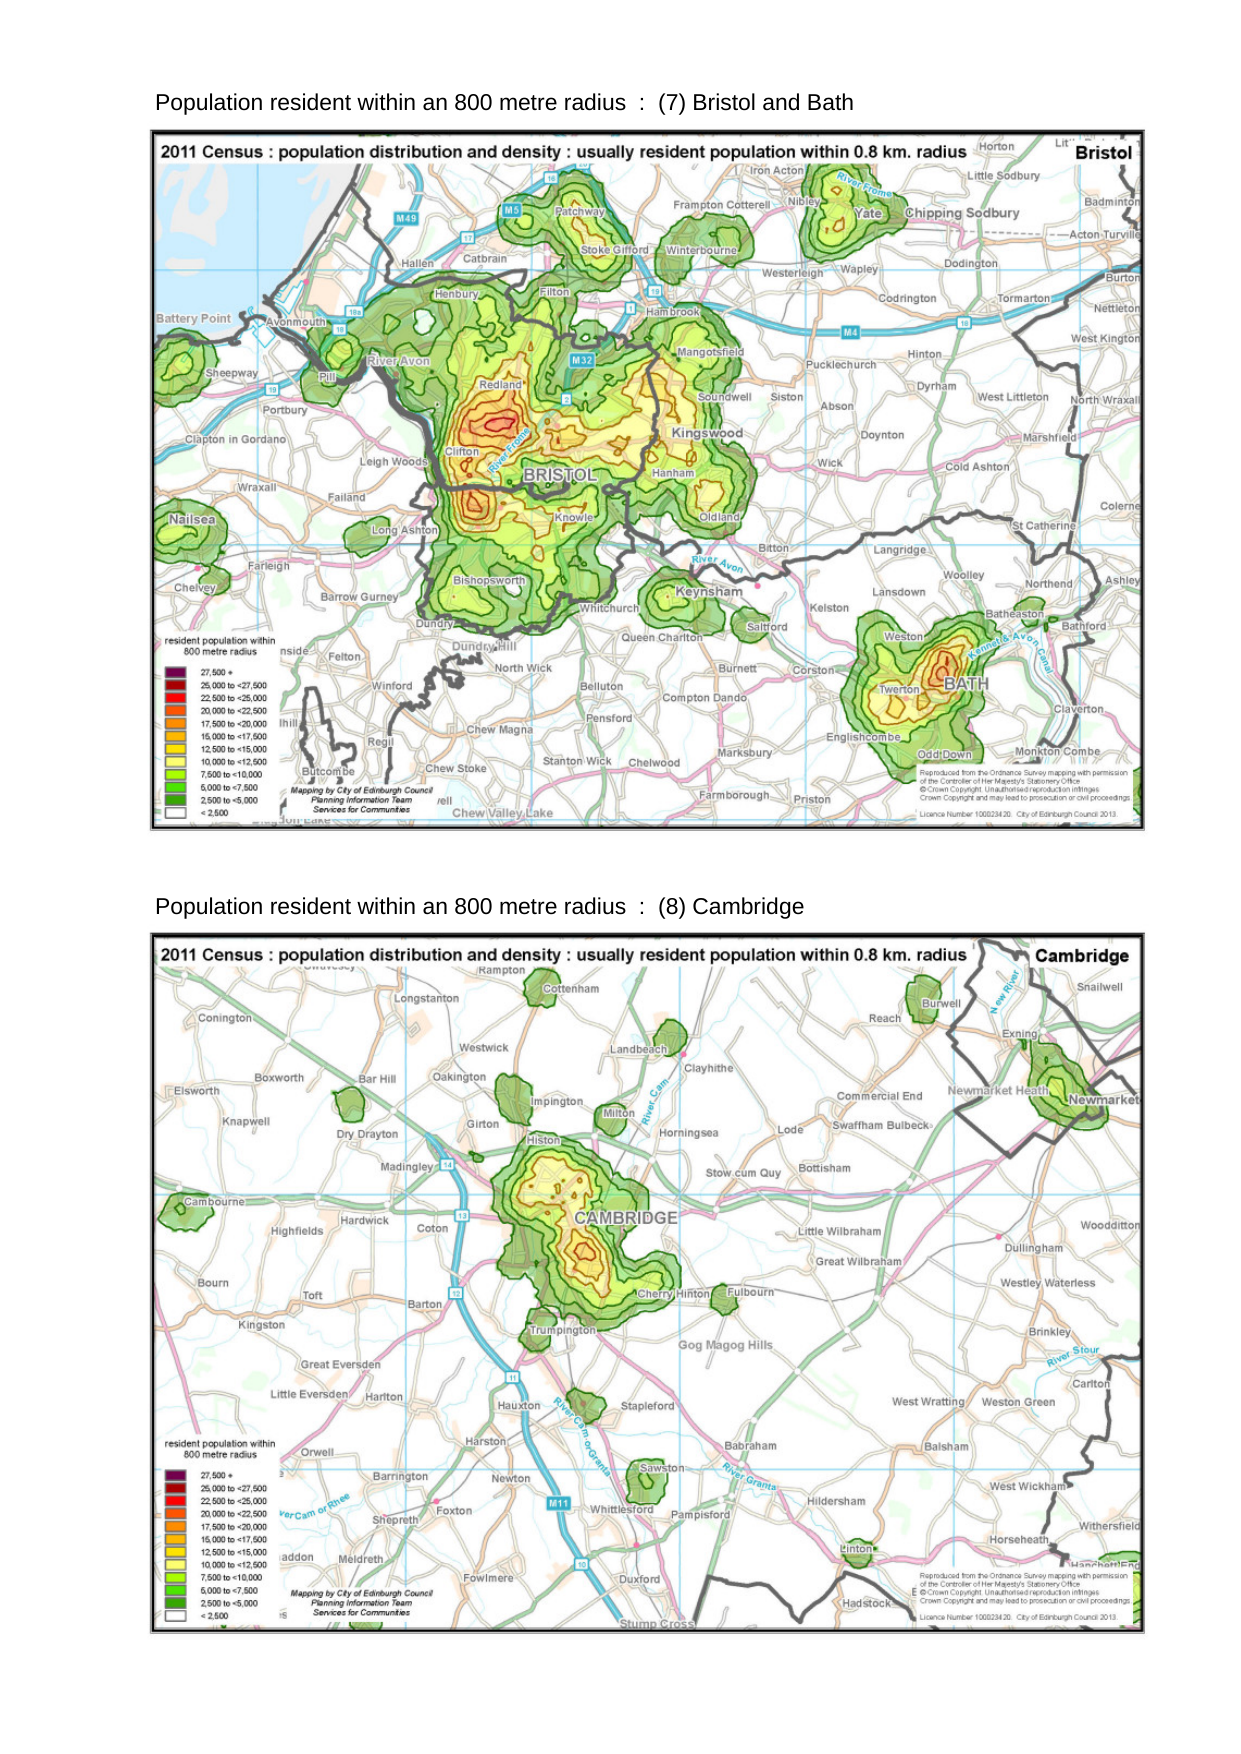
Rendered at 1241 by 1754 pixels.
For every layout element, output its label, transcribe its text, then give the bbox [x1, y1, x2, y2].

text Population resident within an 800 metre radius : (7) Bristol and Bath [136, 89, 1152, 115]
text Population resident within an 800 metre radius : (8) Cambridge [136, 893, 1152, 919]
picture [139, 924, 1157, 1646]
picture [139, 121, 1157, 843]
